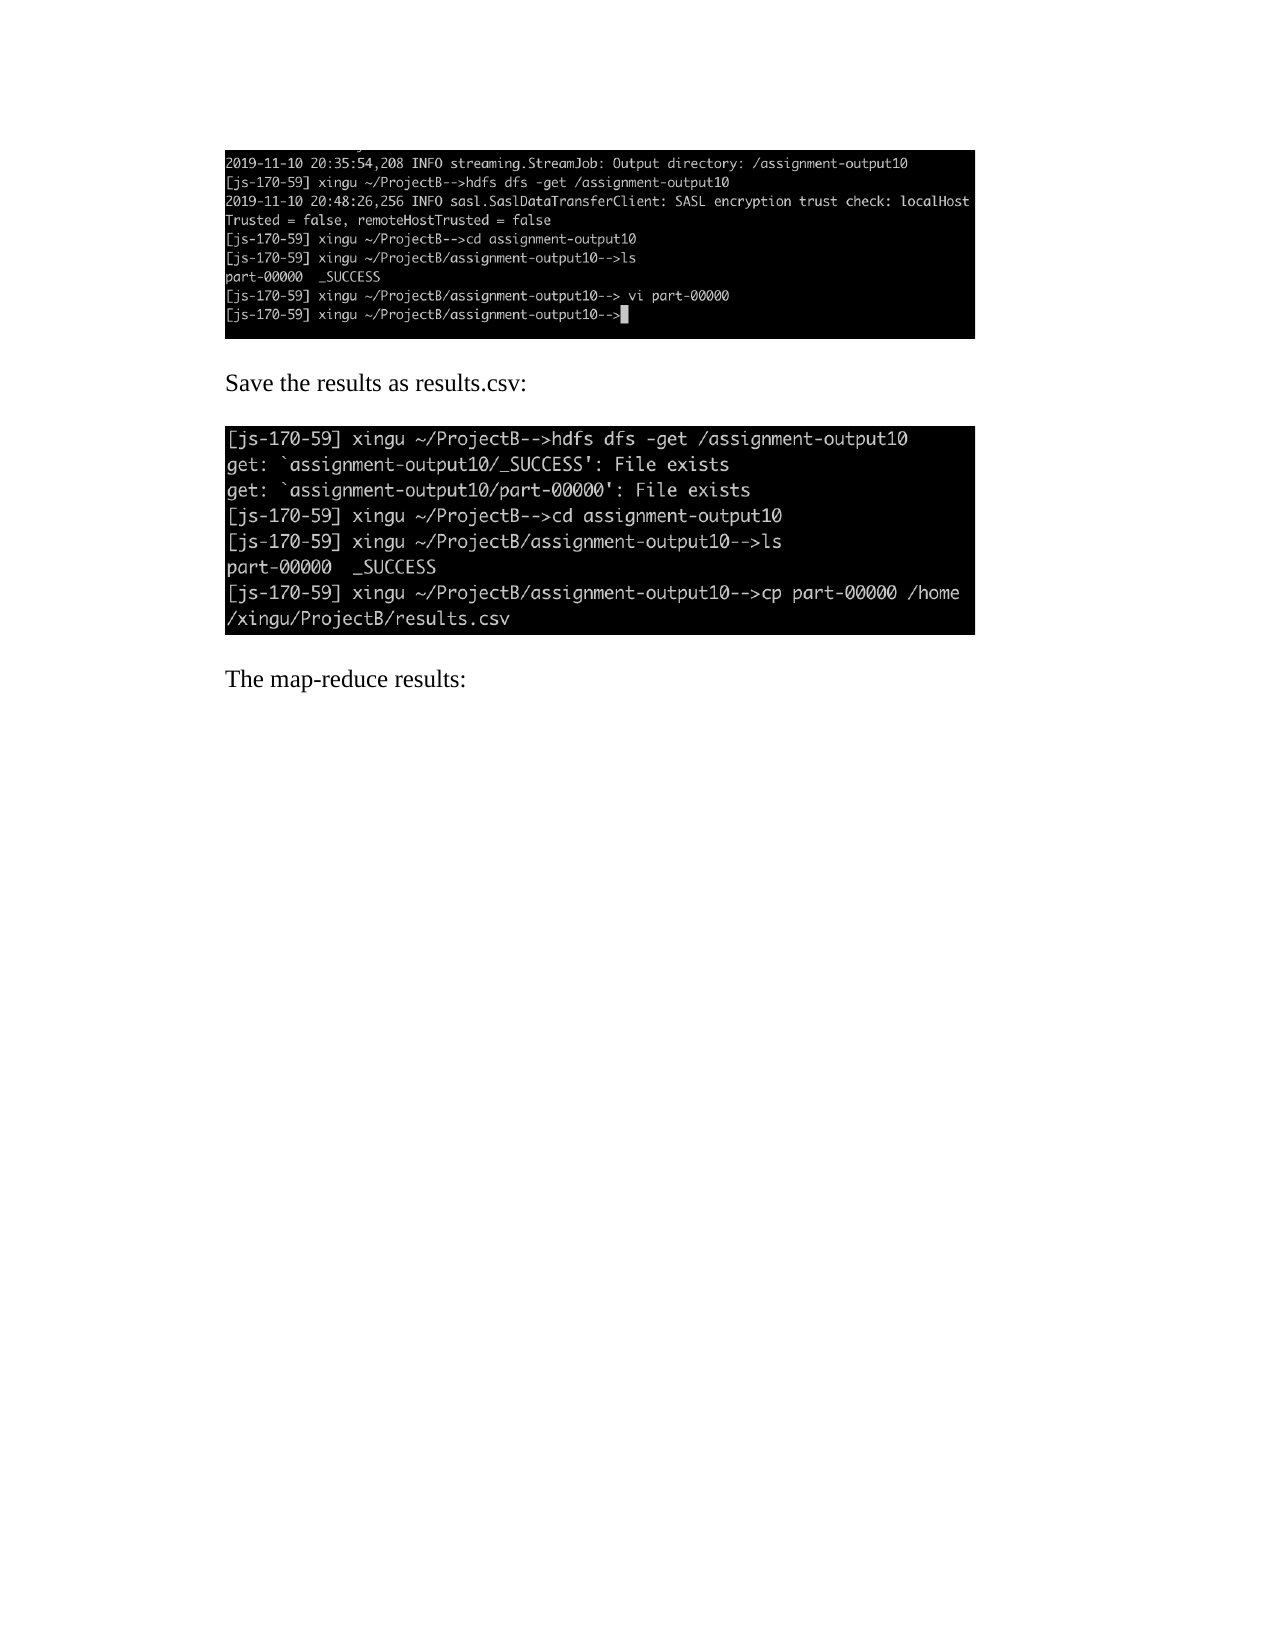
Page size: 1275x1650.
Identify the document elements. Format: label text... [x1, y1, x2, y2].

text The map-reduce results: [225, 664, 1125, 692]
text Save the results as results.csv: [225, 368, 1125, 397]
picture [225, 150, 976, 339]
picture [225, 426, 976, 635]
